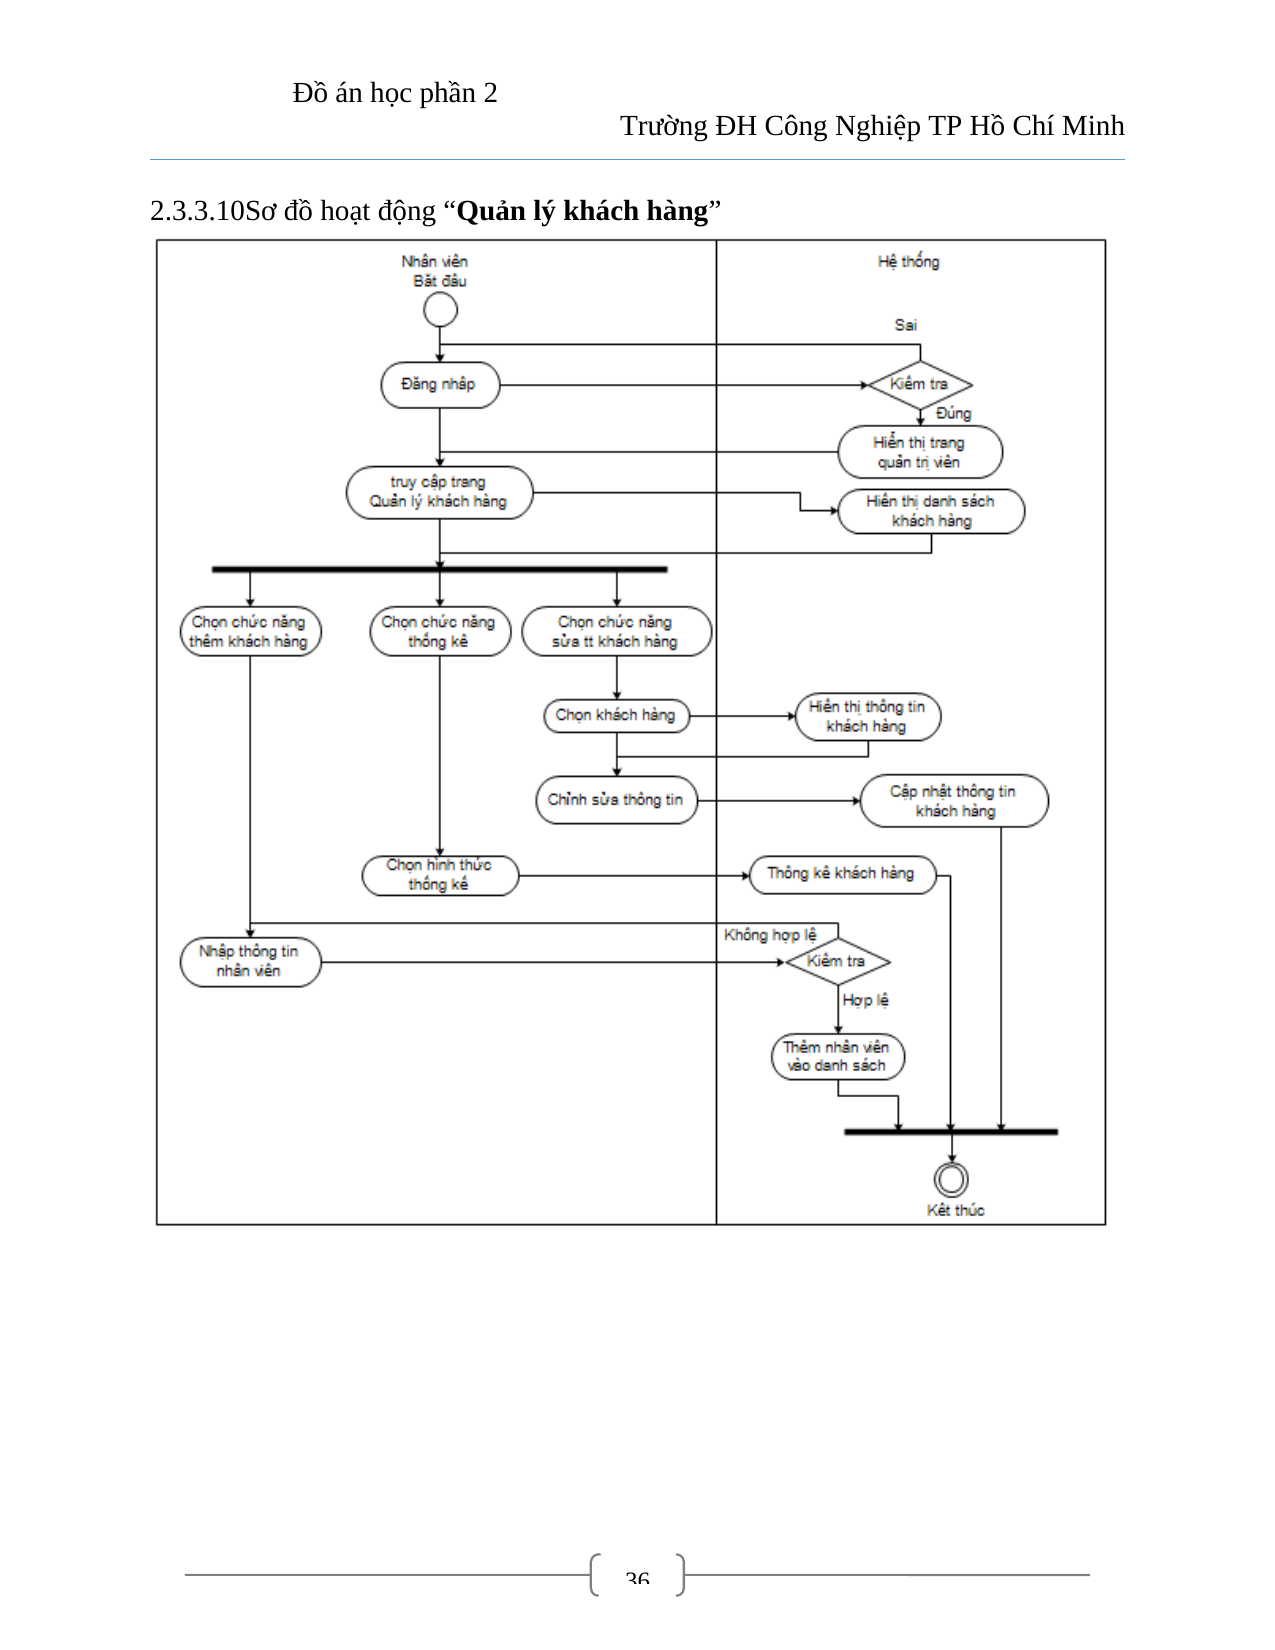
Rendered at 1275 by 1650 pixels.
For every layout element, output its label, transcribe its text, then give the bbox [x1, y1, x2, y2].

picture [150, 233, 1116, 1234]
subtitle 2.3.3.10Sơ đồ hoạt động “Quản lý khách hàng” [150, 193, 1125, 227]
